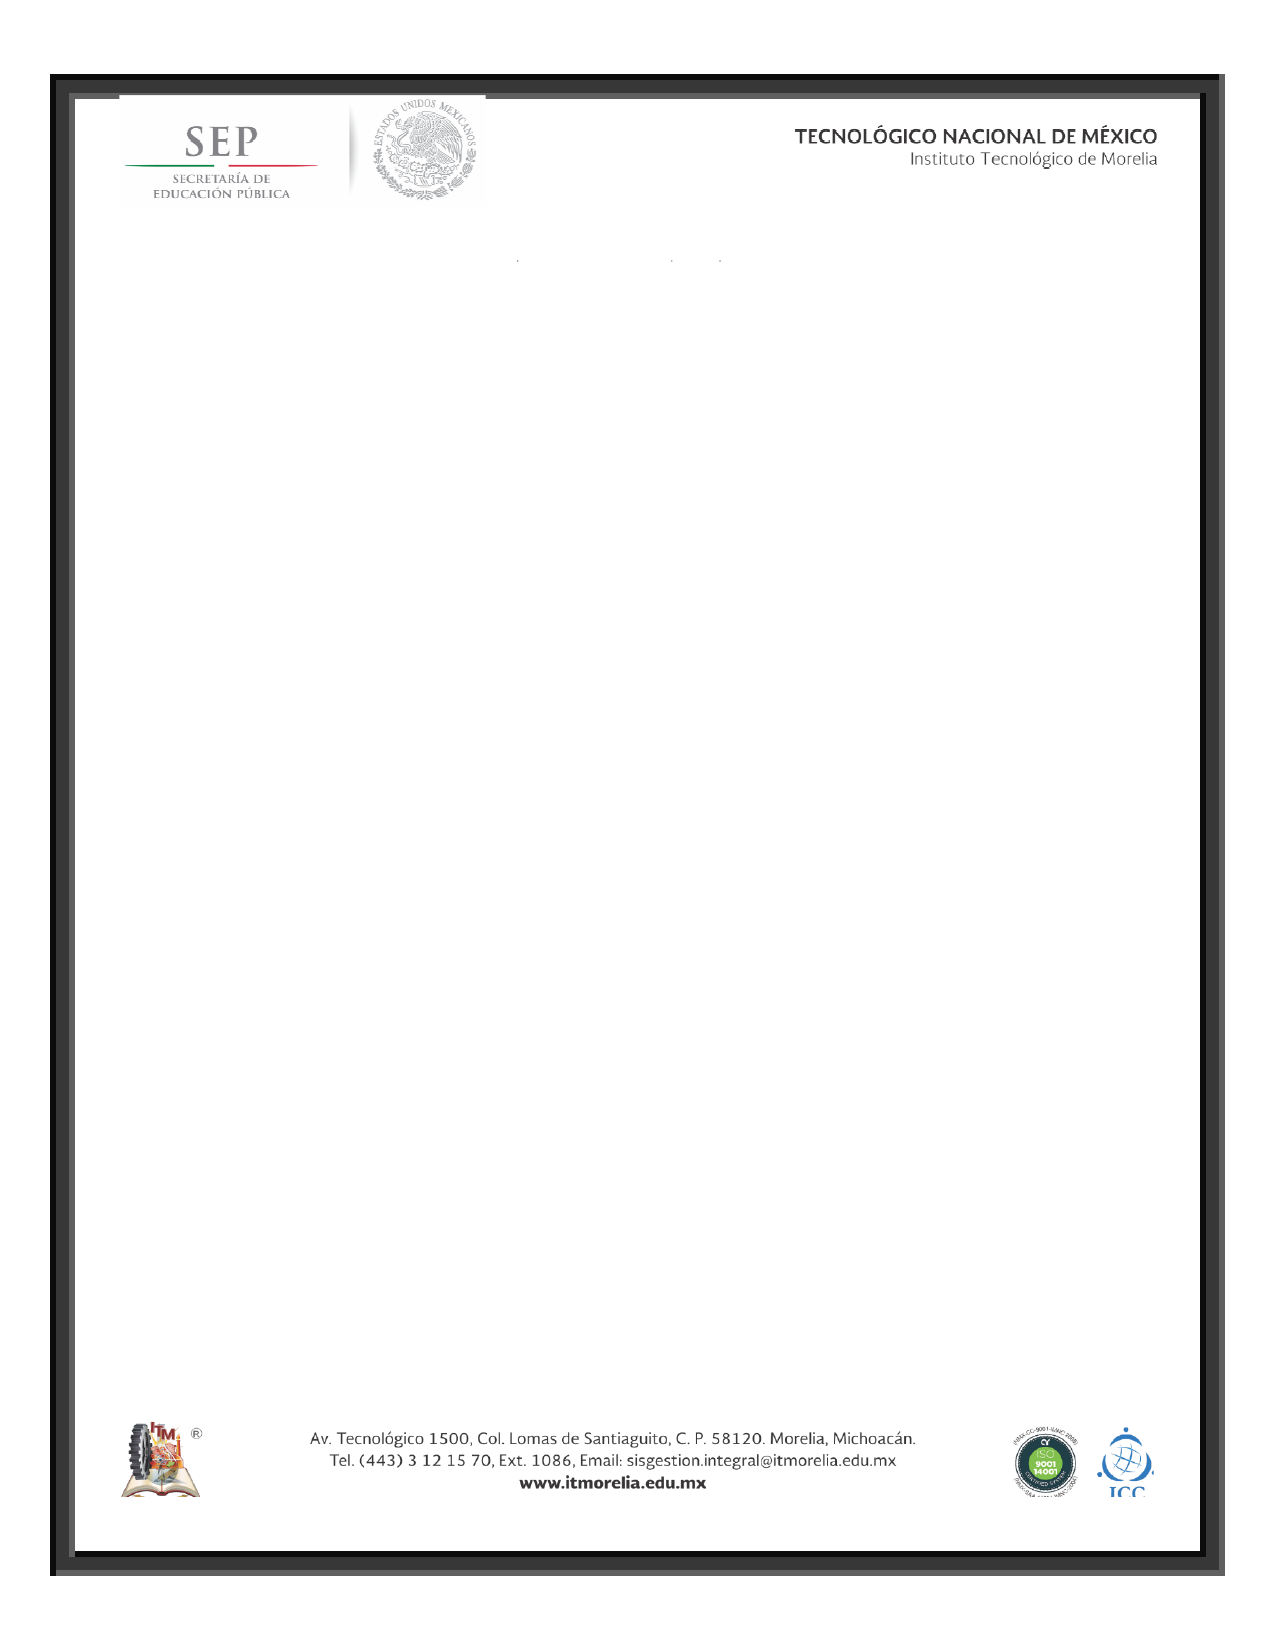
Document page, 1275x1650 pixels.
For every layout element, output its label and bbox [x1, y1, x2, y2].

picture [119, 95, 1157, 262]
picture [119, 1421, 1154, 1497]
